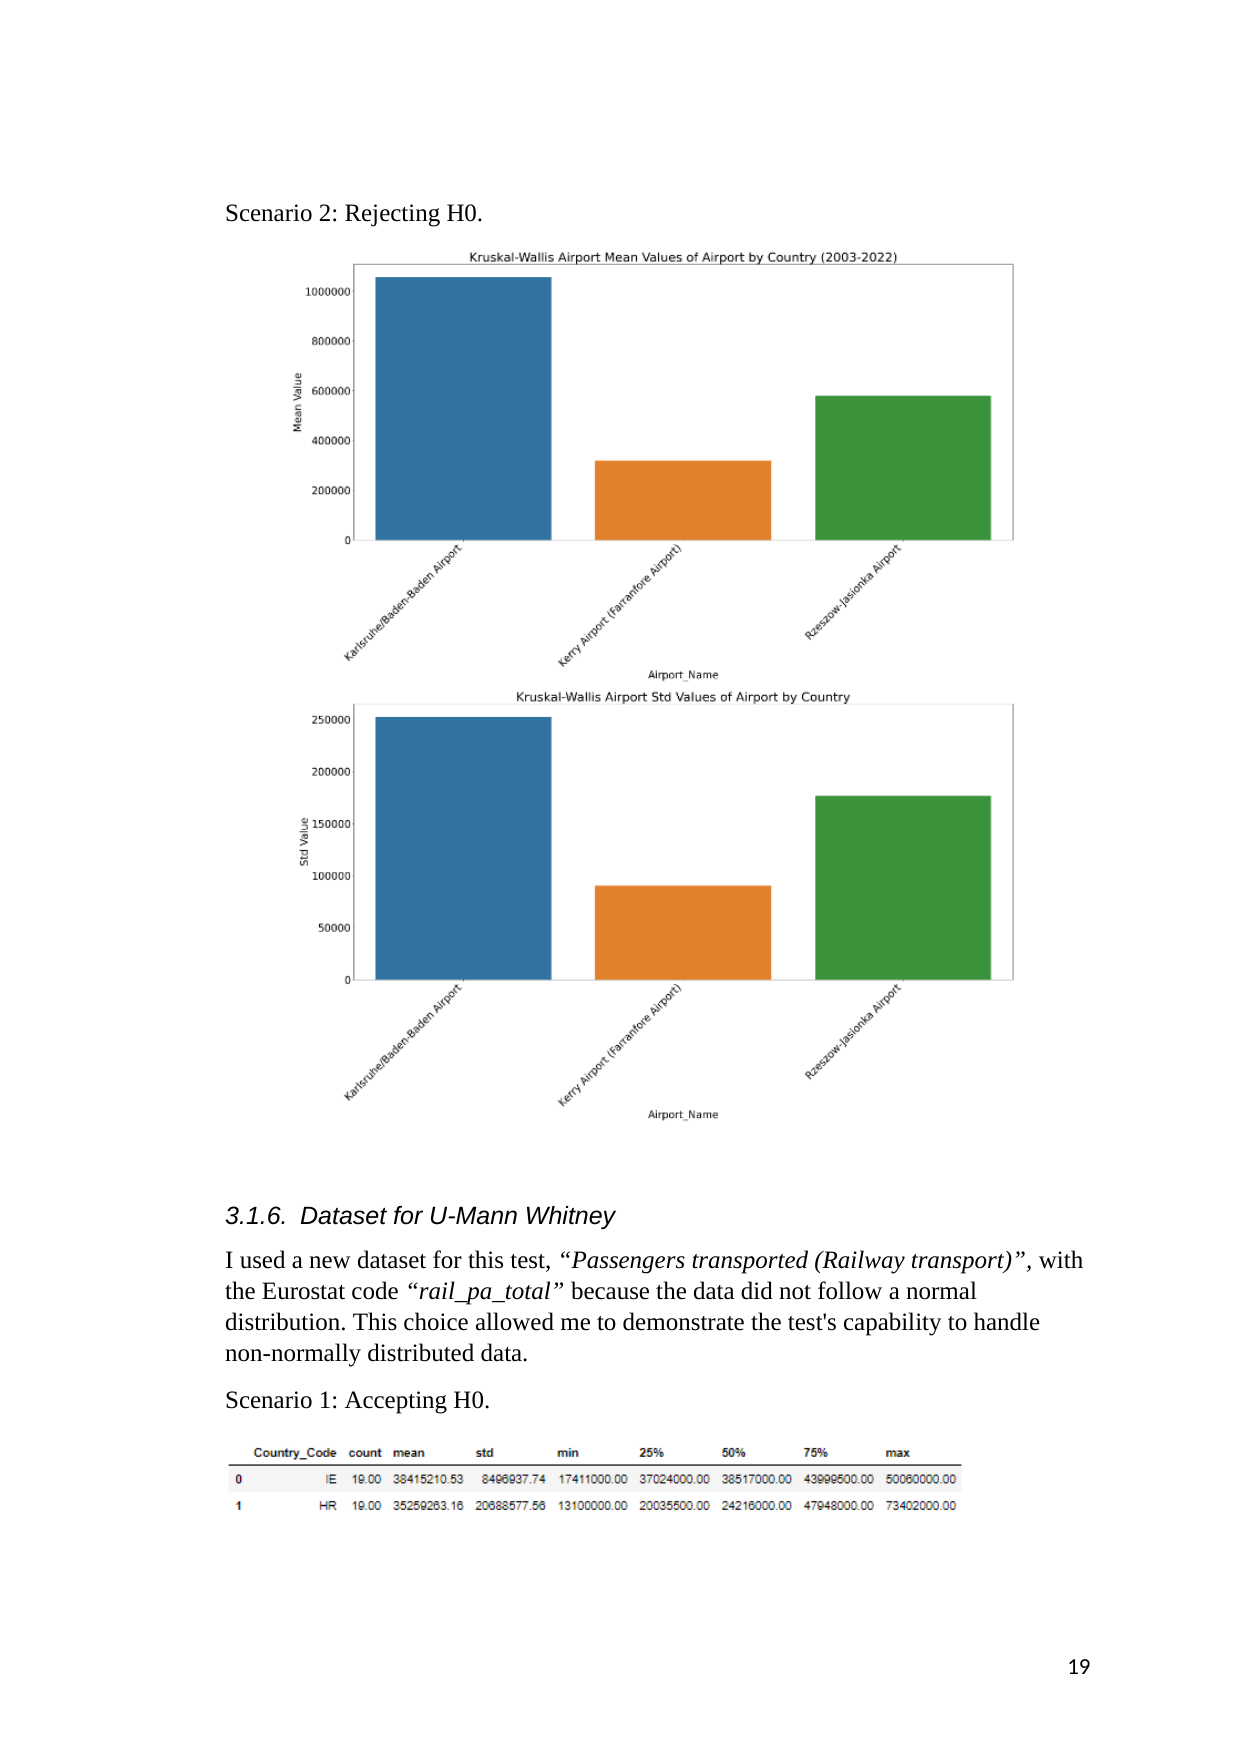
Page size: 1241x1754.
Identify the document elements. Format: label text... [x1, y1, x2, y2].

subtitle Dataset for U-Mann Whitney [225, 1201, 1090, 1230]
text Scenario 2: Rejecting H0. [225, 198, 1090, 226]
text Scenario 1: Accepting H0. [225, 1386, 1090, 1414]
text I used a new dataset for this test, “Passengers transported (Railway transport)”, with the Eurostat code “rail_pa_total” because the data did not follow a normal distribution. This choice allowed me to demonstrate the test's capability to handle non-normally distributed data. [225, 1245, 1090, 1367]
picture [288, 245, 1027, 1127]
picture [225, 1433, 969, 1529]
